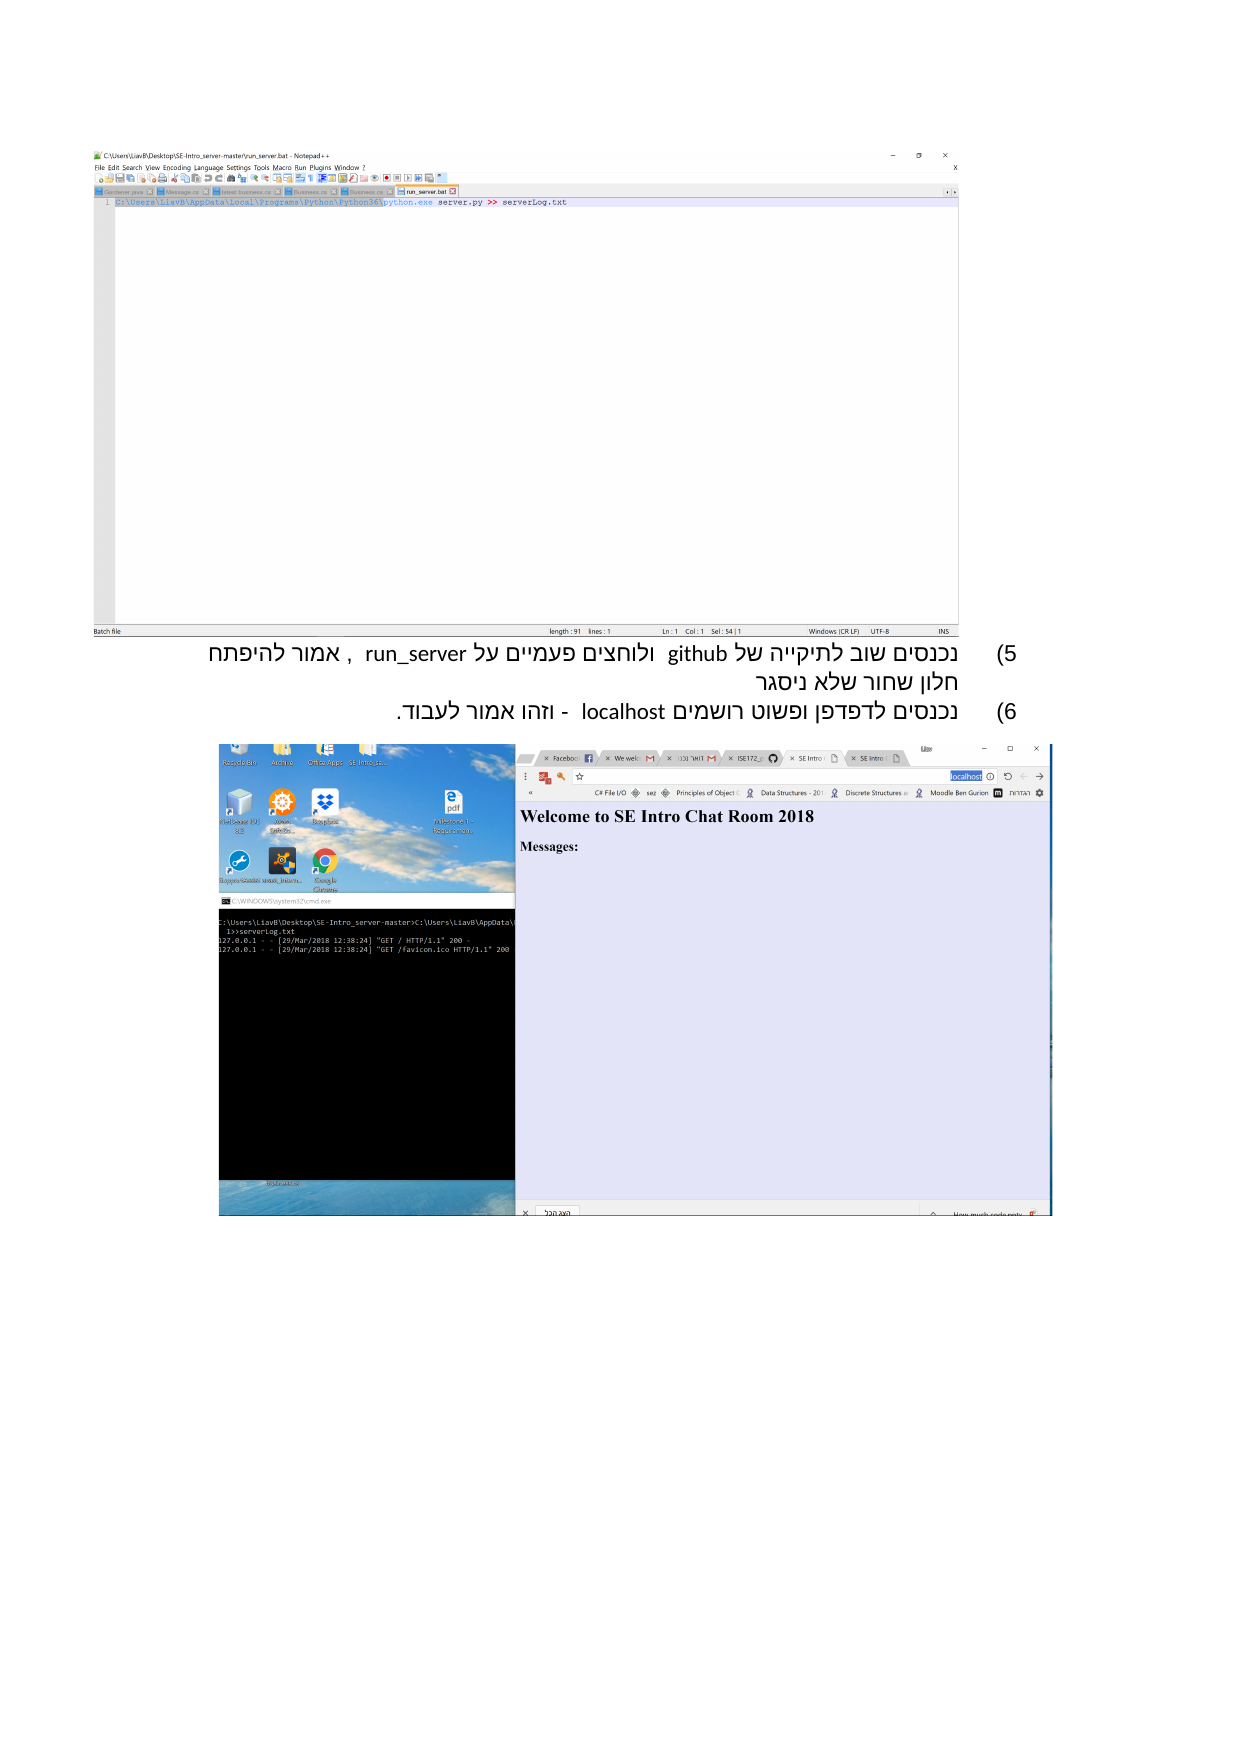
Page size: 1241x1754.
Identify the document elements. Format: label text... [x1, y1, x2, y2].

picture [93, 150, 959, 637]
list נכנסים לדפדפן ופשוט רושמים localhost - וזהו אמור לעבוד. [187, 697, 996, 725]
picture [218, 744, 1053, 1216]
list נכנסים שוב לתיקייה של github ולוחצים פעמיים על run_server , אמור להיפתח חלון שחור שלא ניסגר [187, 639, 996, 695]
